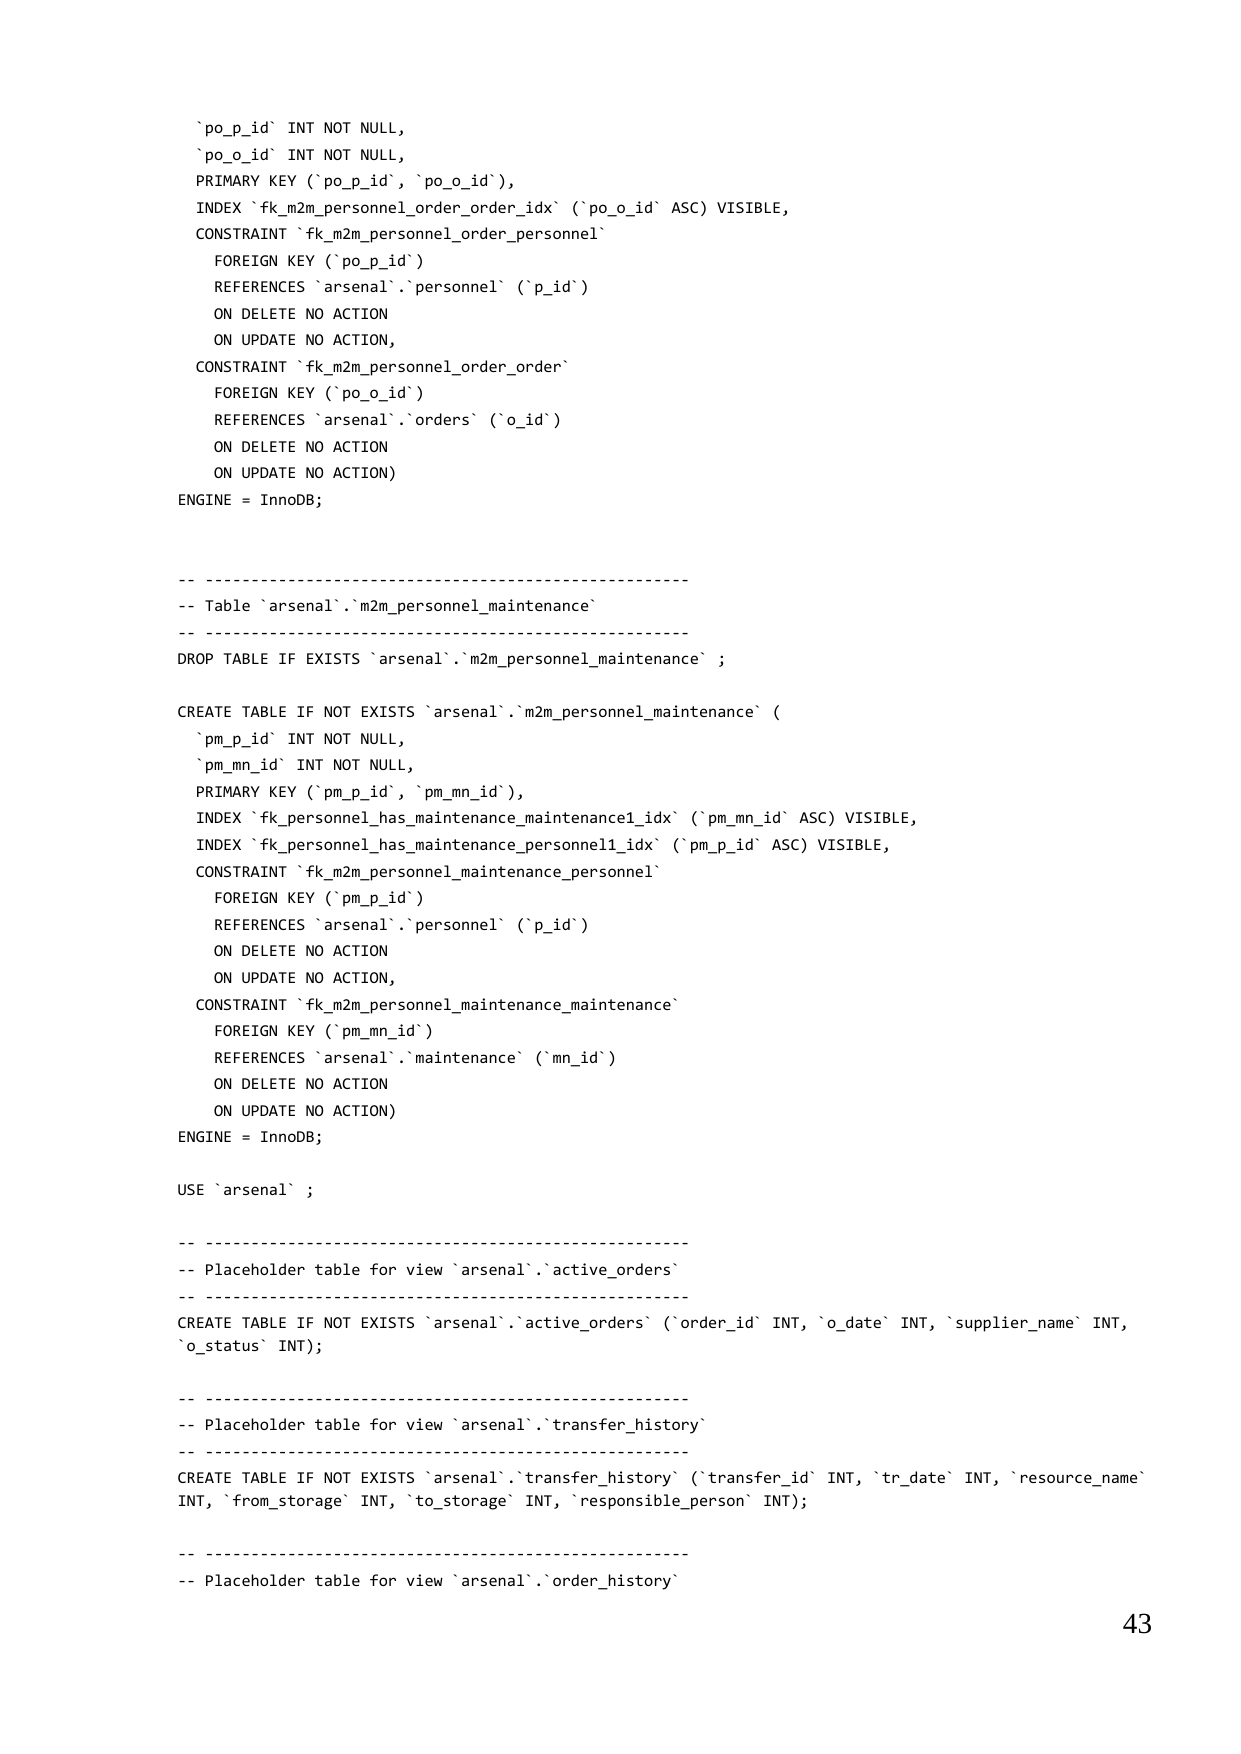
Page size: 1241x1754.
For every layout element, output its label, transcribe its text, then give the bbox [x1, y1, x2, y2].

text -- Placeholder table for view `arsenal`.`order_history` [177, 1571, 1152, 1590]
text ON UPDATE NO ACTION) [177, 1101, 1152, 1120]
text ON UPDATE NO ACTION, [177, 968, 1152, 988]
text FOREIGN KEY (`po_p_id`) [177, 251, 1152, 270]
text INDEX `fk_personnel_has_maintenance_personnel1_idx` (`pm_p_id` ASC) VISIBLE, [177, 835, 1152, 855]
text ON DELETE NO ACTION [177, 1074, 1152, 1094]
text ENGINE = InnoDB; [177, 490, 1152, 509]
text FOREIGN KEY (`po_o_id`) [177, 384, 1152, 403]
text `po_o_id` INT NOT NULL, [177, 145, 1152, 164]
text FOREIGN KEY (`pm_mn_id`) [177, 1021, 1152, 1041]
text -- Placeholder table for view `arsenal`.`active_orders` [177, 1260, 1152, 1280]
text USE `arsenal` ; [177, 1181, 1152, 1200]
text ON DELETE NO ACTION [177, 437, 1152, 456]
text PRIMARY KEY (`po_p_id`, `po_o_id`), [177, 171, 1152, 191]
text CREATE TABLE IF NOT EXISTS `arsenal`.`active_orders` (`order_id` INT, `o_date` INT, `supplier_name` INT, `o_status` INT); [177, 1313, 1152, 1355]
text INDEX `fk_personnel_has_maintenance_maintenance1_idx` (`pm_mn_id` ASC) VISIBLE, [177, 809, 1152, 828]
text -- Placeholder table for view `arsenal`.`transfer_history` [177, 1416, 1152, 1435]
text CREATE TABLE IF NOT EXISTS `arsenal`.`transfer_history` (`transfer_id` INT, `tr_date` INT, `resource_name` INT, `from_storage` INT, `to_storage` INT, `responsible_person` INT); [177, 1469, 1152, 1511]
text DROP TABLE IF EXISTS `arsenal`.`m2m_personnel_maintenance` ; [177, 649, 1152, 669]
text CONSTRAINT `fk_m2m_personnel_order_personnel` [177, 224, 1152, 244]
text CONSTRAINT `fk_m2m_personnel_maintenance_maintenance` [177, 995, 1152, 1014]
text REFERENCES `arsenal`.`maintenance` (`mn_id`) [177, 1048, 1152, 1067]
text CONSTRAINT `fk_m2m_personnel_maintenance_personnel` [177, 862, 1152, 881]
text -- ----------------------------------------------------- [177, 1442, 1152, 1462]
text -- ----------------------------------------------------- [177, 623, 1152, 642]
text CONSTRAINT `fk_m2m_personnel_order_order` [177, 357, 1152, 377]
text -- ----------------------------------------------------- [177, 570, 1152, 589]
text ON DELETE NO ACTION [177, 942, 1152, 961]
text ENGINE = InnoDB; [177, 1127, 1152, 1147]
text -- ----------------------------------------------------- [177, 1234, 1152, 1253]
text ON UPDATE NO ACTION, [177, 331, 1152, 350]
text ON DELETE NO ACTION [177, 304, 1152, 323]
text ON UPDATE NO ACTION) [177, 463, 1152, 483]
text -- Table `arsenal`.`m2m_personnel_maintenance` [177, 596, 1152, 616]
text -- ----------------------------------------------------- [177, 1389, 1152, 1408]
text `pm_p_id` INT NOT NULL, [177, 729, 1152, 748]
text REFERENCES `arsenal`.`personnel` (`p_id`) [177, 915, 1152, 934]
text REFERENCES `arsenal`.`personnel` (`p_id`) [177, 277, 1152, 297]
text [177, 1544, 1152, 1564]
text PRIMARY KEY (`pm_p_id`, `pm_mn_id`), [177, 782, 1152, 802]
text `po_p_id` INT NOT NULL, [177, 118, 1152, 138]
text INDEX `fk_m2m_personnel_order_order_idx` (`po_o_id` ASC) VISIBLE, [177, 198, 1152, 217]
text FOREIGN KEY (`pm_p_id`) [177, 888, 1152, 908]
text `pm_mn_id` INT NOT NULL, [177, 756, 1152, 775]
text REFERENCES `arsenal`.`orders` (`o_id`) [177, 410, 1152, 430]
text CREATE TABLE IF NOT EXISTS `arsenal`.`m2m_personnel_maintenance` ( [177, 702, 1152, 722]
text -- ----------------------------------------------------- [177, 1287, 1152, 1306]
